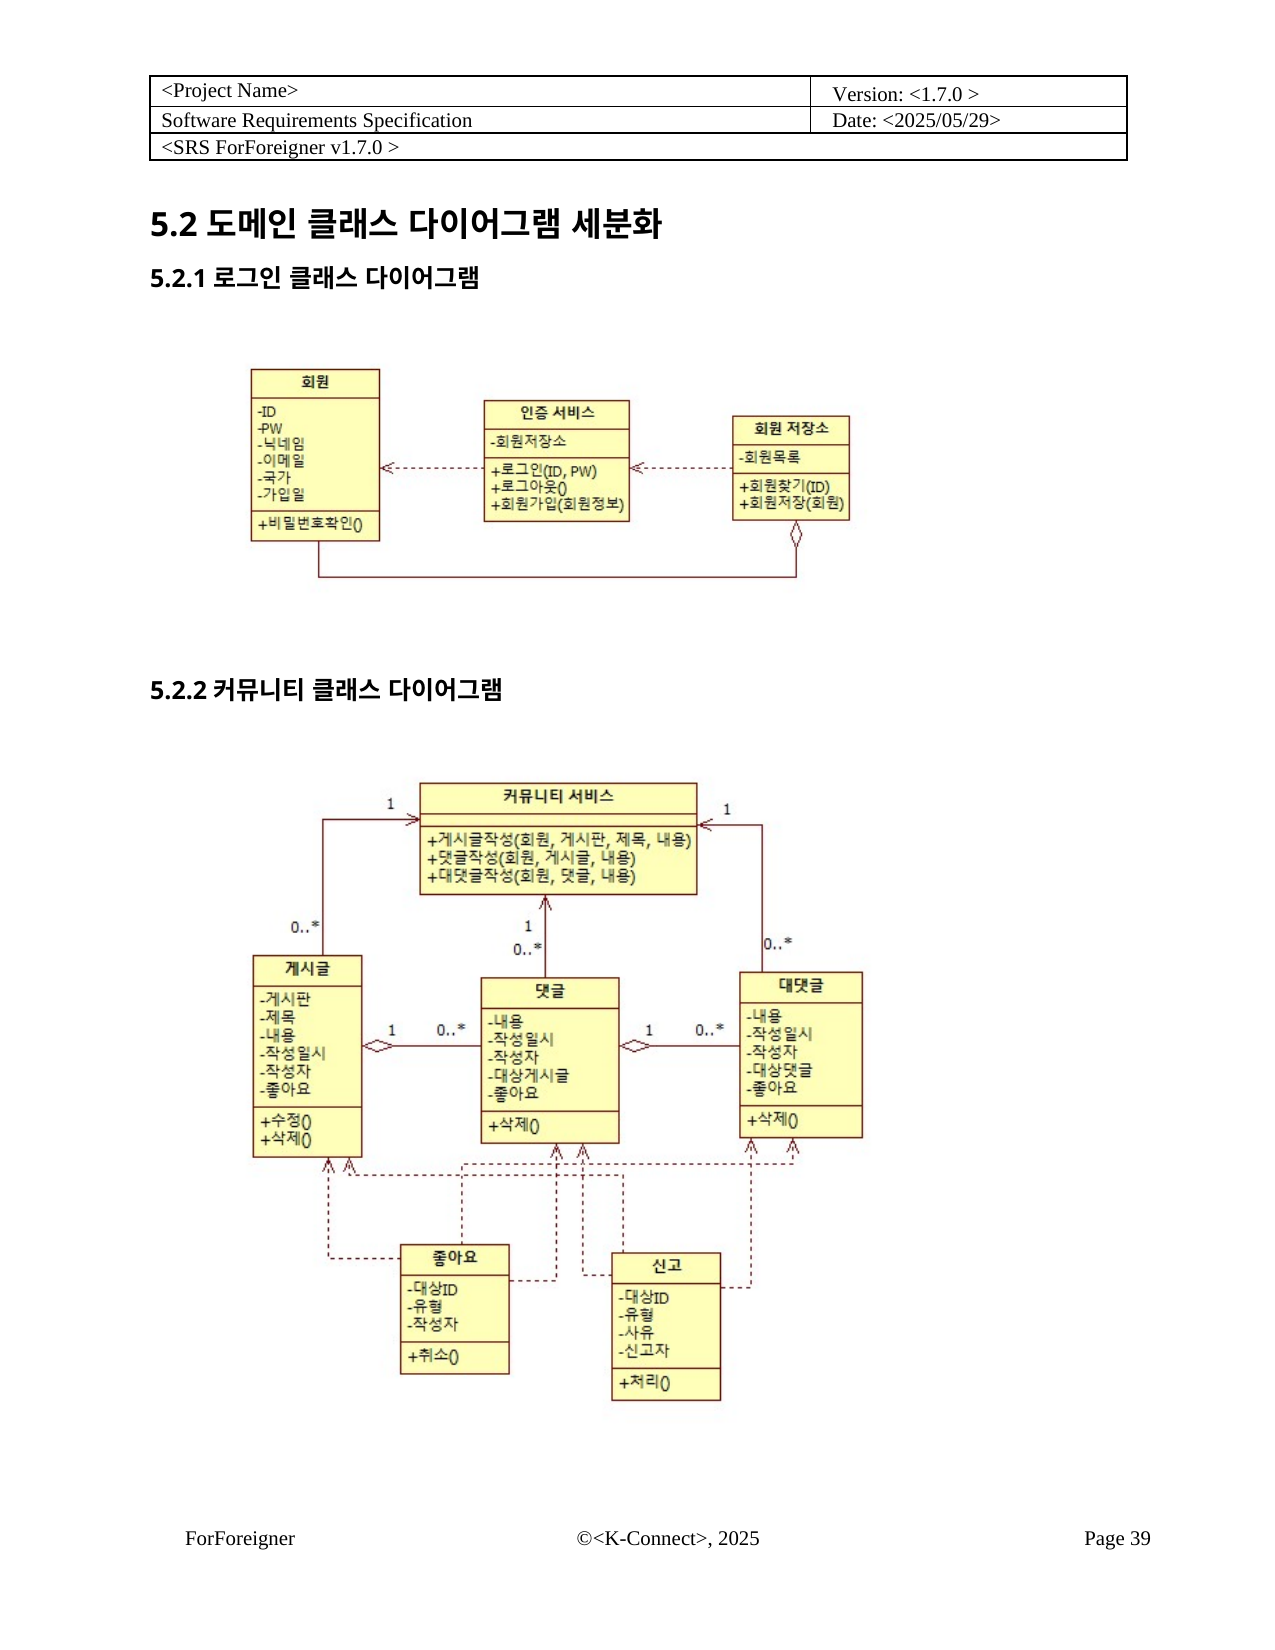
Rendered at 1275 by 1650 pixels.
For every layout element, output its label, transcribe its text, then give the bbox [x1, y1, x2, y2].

subtitle 5.2.1 로그인 클래스 다이어그램 [150, 259, 1125, 295]
subtitle 5.2 도메인 클래스 다이어그램 세분화 [150, 198, 1125, 246]
picture [225, 755, 891, 1429]
picture [225, 343, 876, 604]
subtitle 5.2.2 커뮤니티 클래스 다이어그램 [150, 670, 1125, 707]
